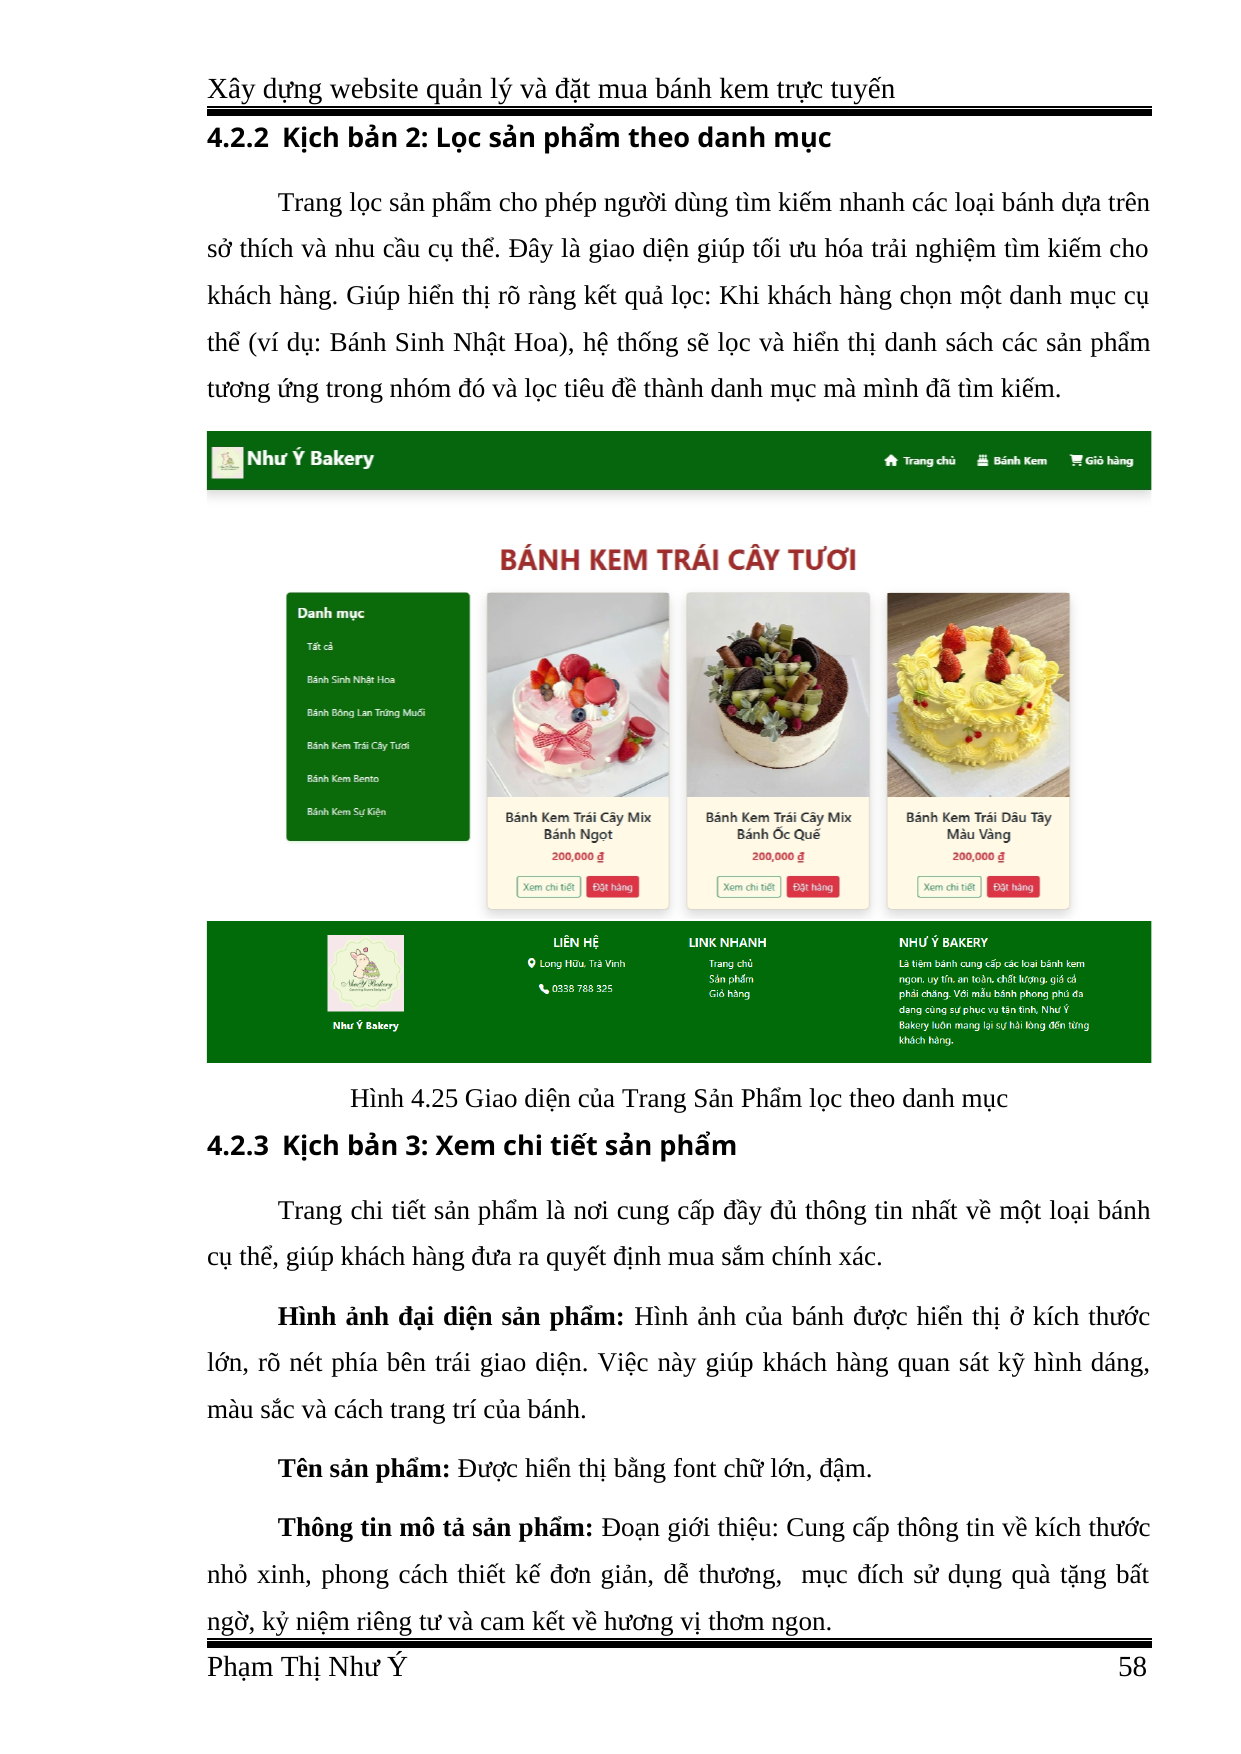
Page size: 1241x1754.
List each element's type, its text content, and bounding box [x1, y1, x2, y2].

text Trang chi tiết sản phẩm là nơi cung cấp đầy đủ thông tin nhất về một loại bánh cụ thể, giúp khách hàng đưa ra quyết định mua sắm chính xác. [207, 1194, 1152, 1272]
picture [206, 431, 1152, 919]
subtitle Kịch bản 3: Xem chi tiết sản phẩm [207, 1126, 1152, 1163]
text Trang lọc sản phẩm cho phép người dùng tìm kiếm nhanh các loại bánh dựa trên sở thích và nhu cầu cụ thể. Đây là giao diện giúp tối ưu hóa trải nghiệm tìm kiếm cho khách hàng. Giúp hiển thị rõ ràng kết quả lọc: Khi khách hàng chọn một danh mục cụ thể (ví dụ: Bánh Sinh Nhật Hoa), hệ thống sẽ lọc và hiển thị danh sách các sản phẩm tương ứng trong nhóm đó và lọc tiêu đề thành danh mục mà mình đã tìm kiếm. [207, 186, 1152, 404]
text Thông tin mô tả sản phẩm: Đoạn giới thiệu: Cung cấp thông tin về kích thước nhỏ xinh, phong cách thiết kế đơn giản, dễ thương, mục đích sử dụng quà tặng bất ngờ, kỷ niệm riêng tư và cam kết về hương vị thơm ngon. [207, 1511, 1152, 1636]
text Tên sản phẩm: Được hiển thị bằng font chữ lớn, đậm. [207, 1452, 1152, 1483]
picture [206, 921, 1152, 1063]
text Hình ảnh đại diện sản phẩm: Hình ảnh của bánh được hiển thị ở kích thước lớn, rõ nét phía bên trái giao diện. Việc này giúp khách hàng quan sát kỹ hình dáng, màu sắc và cách trang trí của bánh. [207, 1299, 1152, 1424]
subtitle Kịch bản 2: Lọc sản phẩm theo danh mục [207, 118, 1152, 155]
